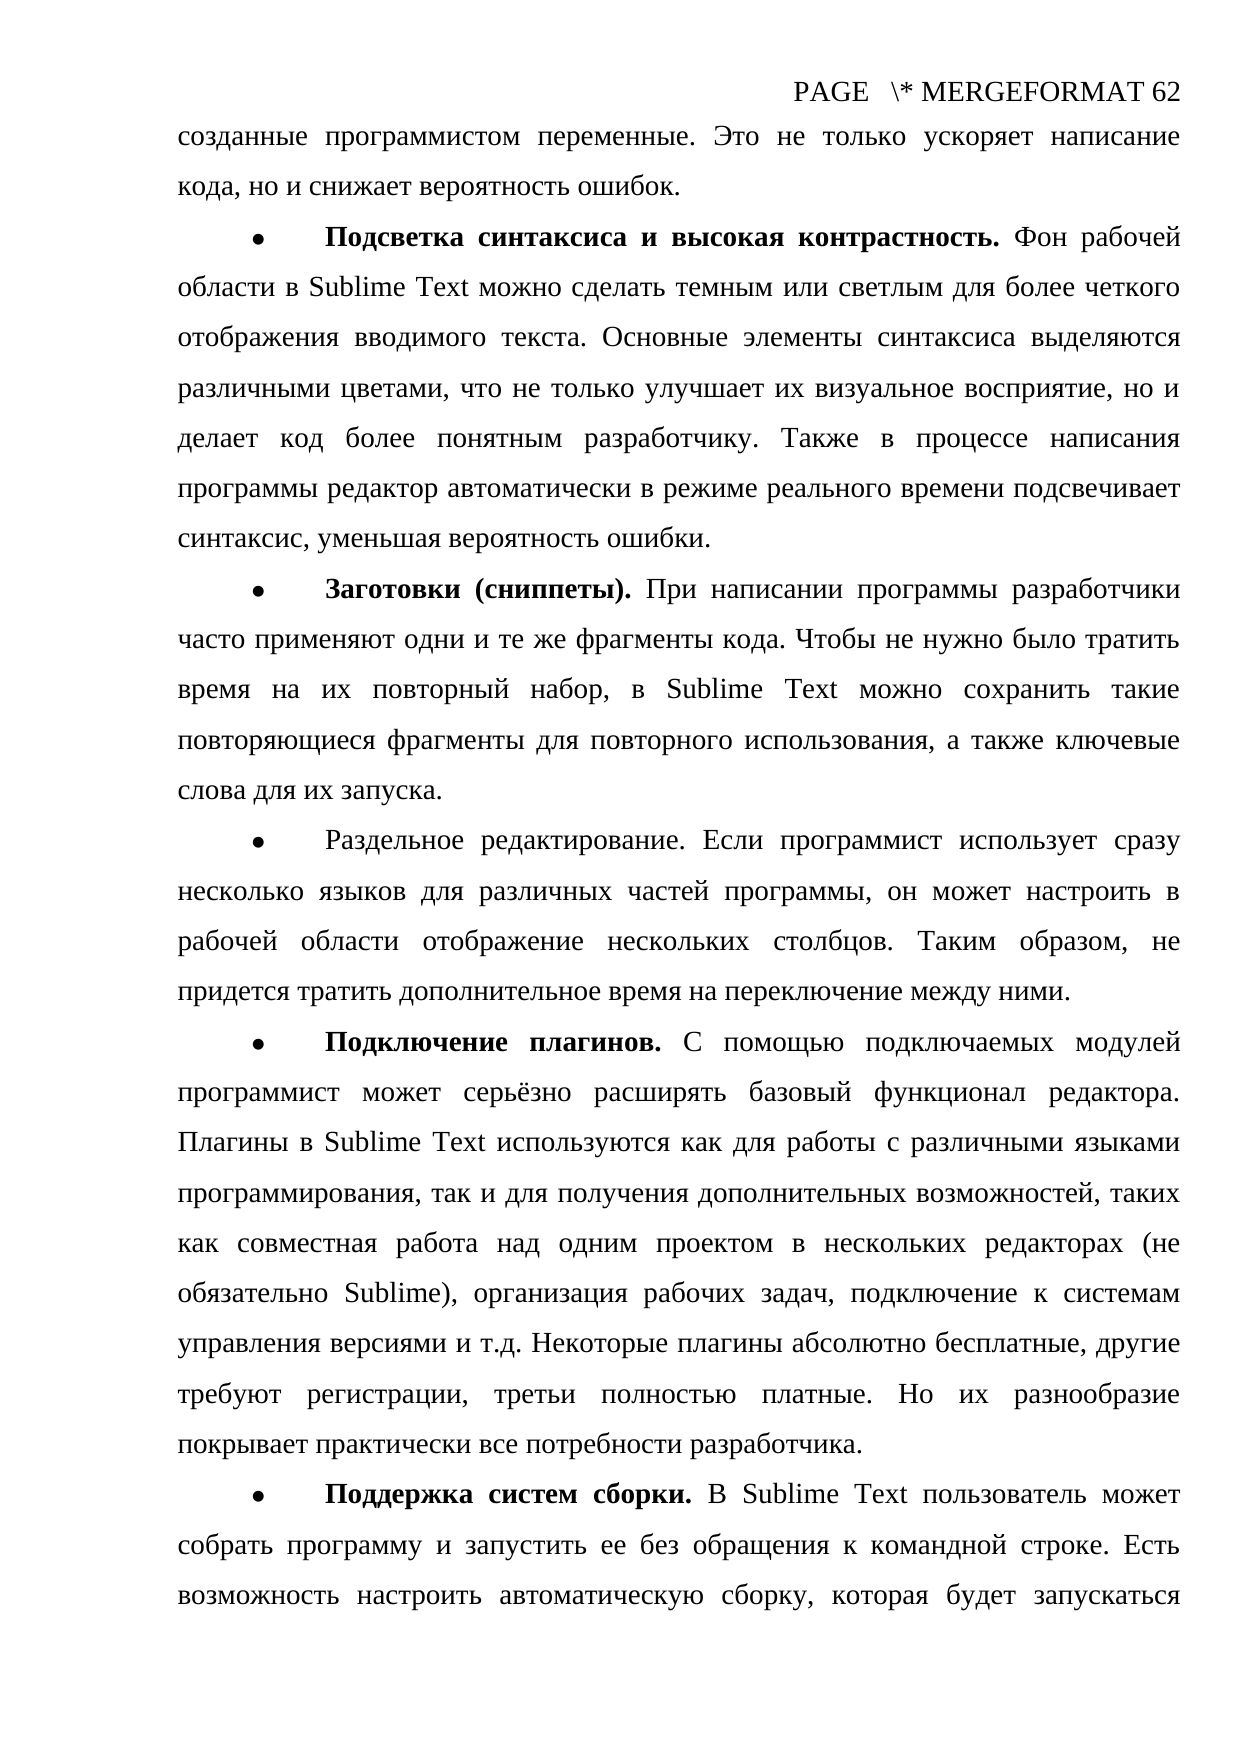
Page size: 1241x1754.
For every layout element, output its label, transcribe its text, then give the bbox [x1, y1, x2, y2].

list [177, 1477, 1181, 1611]
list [177, 118, 1181, 202]
list Заготовки (сниппеты). При написании программы разработчики часто применяют одни и те же фрагменты кода. Чтобы не нужно было тратить время на их повторный набор, в Sublime Text можно сохранить такие повторяющиеся фрагменты для повторного использования, а также ключевые слова для их запуска. [177, 571, 1181, 806]
list Раздельное редактирование. Если программист использует сразу несколько языков для различных частей программы, он может настроить в рабочей области отображение нескольких столбцов. Таким образом, не придется тратить дополнительное время на переключение между ними. [177, 822, 1181, 1007]
list Подсветка синтаксиса и высокая контрастность. Фон рабочей области в Sublime Text можно сделать темным или светлым для более четкого отображения вводимого текста. Основные элементы синтаксиса выделяются различными цветами, что не только улучшает их визуальное восприятие, но и делает код более понятным разработчику. Также в процессе написания программы редактор автоматически в режиме реального времени подсвечивает синтаксис, уменьшая вероятность ошибки. [177, 219, 1181, 554]
list Подключение плагинов. С помощью подключаемых модулей программист может серьёзно расширять базовый функционал редактора. Плагины в Sublime Text используются как для работы с различными языками программирования, так и для получения дополнительных возможностей, таких как совместная работа над одним проектом в нескольких редакторах (не обязательно Sublime), организация рабочих задач, подключение к системам управления версиями и т.д. Некоторые плагины абсолютно бесплатные, другие требуют регистрации, третьи полностью платные. Но их разнообразие покрывает практически все потребности разработчика. [177, 1024, 1181, 1460]
